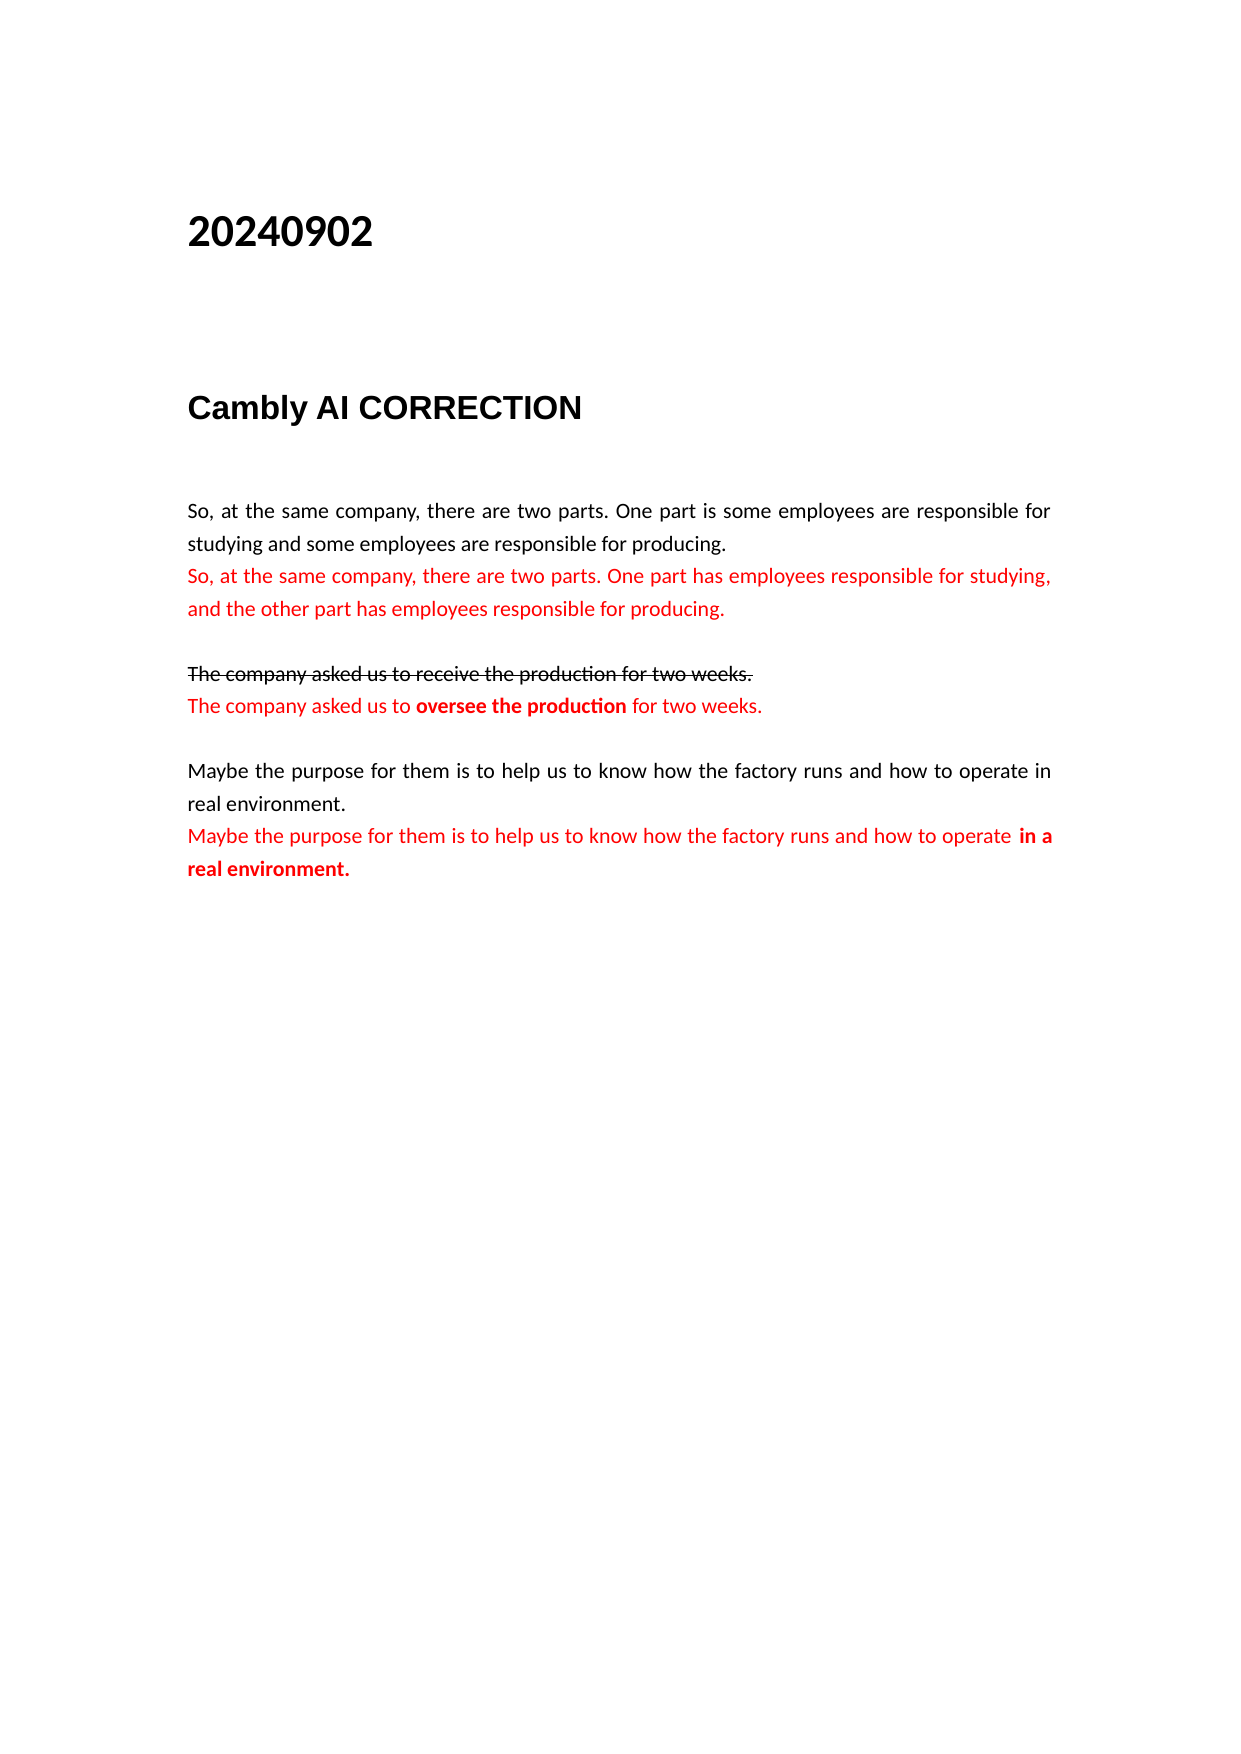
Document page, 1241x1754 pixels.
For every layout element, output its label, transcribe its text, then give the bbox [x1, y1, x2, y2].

subtitle Cambly AI CORRECTION [187, 375, 1053, 440]
text Maybe the purpose for them is to help us to know how the factory runs and how to operate in real environment. [187, 755, 1053, 820]
text So, at the same company, there are two parts. One part is some employees are responsible for studying and some employees are responsible for producing. [187, 495, 1053, 560]
text Maybe the purpose for them is to help us to know how the factory runs and how to operate in a real environment. [187, 820, 1053, 885]
text So, at the same company, there are two parts. One part has employees responsible for studying, and the other part has employees responsible for producing. [187, 560, 1053, 625]
text The company asked us to receive the production for two weeks. [187, 657, 1053, 690]
text The company asked us to oversee the production for two weeks. [187, 690, 1053, 722]
subtitle 20240902 [187, 197, 1053, 262]
